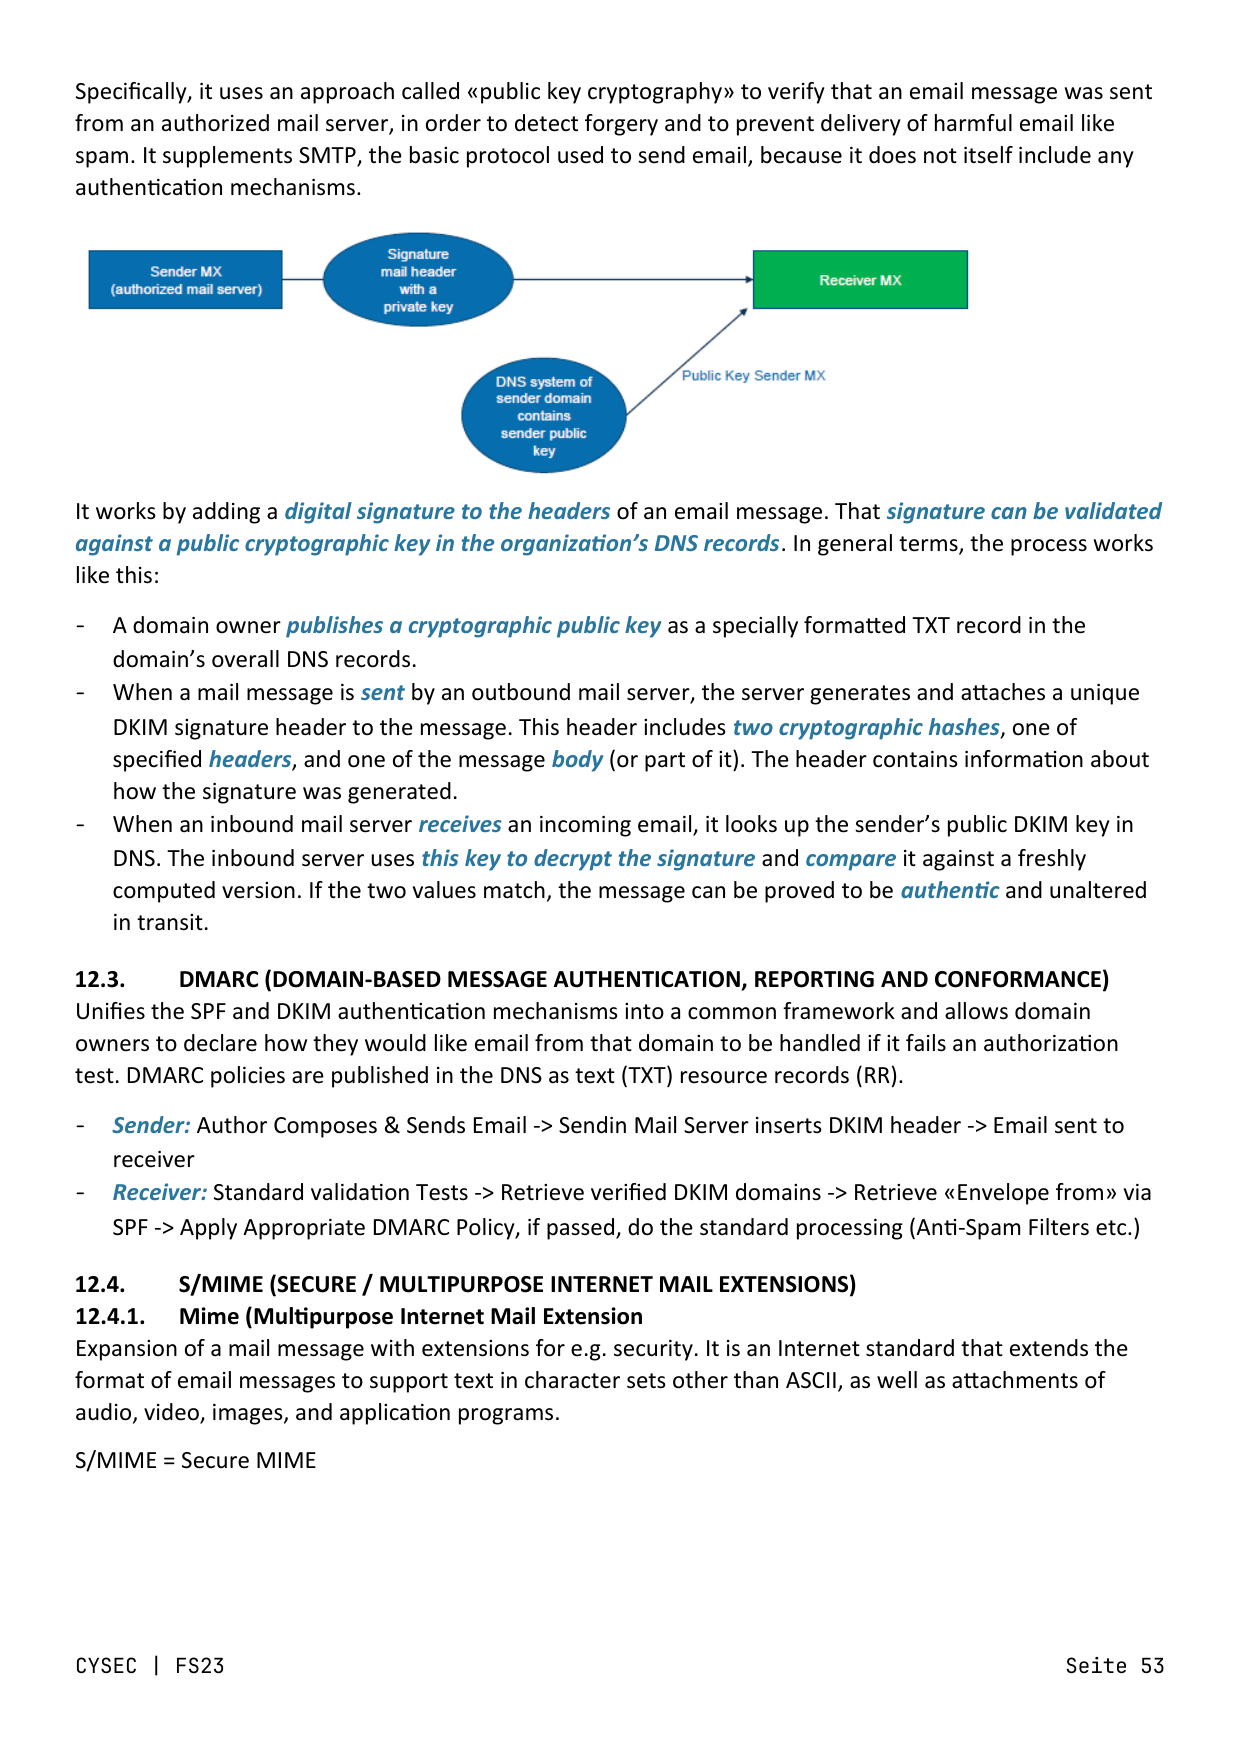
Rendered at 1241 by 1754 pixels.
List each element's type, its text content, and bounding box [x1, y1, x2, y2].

text When a mail message is sent by an outbound mail server, the server generates and attaches a unique DKIM signature header to the message. This header includes two cryptographic hashes, one of specified headers, and one of the message body (or part of it). The header contains information about how the signature was generated. [75, 675, 1165, 805]
text Expansion of a mail message with extensions for e.g. security. It is an Internet standard that extends the format of email messages to support text in character sets other than ASCII, as well as attachments of audio, video, images, and application programs. [75, 1332, 1165, 1426]
text A domain owner publishes a cryptographic public key as a specially formatted TXT record in the domain’s overall DNS records. [75, 608, 1165, 674]
text When an inbound mail server receives an incoming email, it looks up the sender’s public DKIM key in DNS. The inbound server uses this key to decrypt the signature and compare it against a freshly computed version. If the two values match, the message can be proved to be authentic and unaltered in transit. [75, 807, 1165, 937]
text Receiver: Standard validation Tests -> Retrieve verified DKIM domains -> Retrieve «Envelope from» via SPF -> Apply Appropriate DMARC Policy, if passed, do the standard processing (Anti-Spam Filters etc.) [75, 1175, 1165, 1241]
picture [75, 219, 982, 477]
text It works by adding a digital signature to the headers of an email message. That signature can be validated against a public cryptographic key in the organization’s DNS records. In general terms, the process works like this: [75, 495, 1165, 590]
subtitle S/MIME (Secure / multipurpose internet mail extensions) [74, 1268, 1165, 1298]
text Mime (Multipurpose Internet Mail Extension [75, 1300, 1165, 1330]
text Specifically, it uses an approach called «public key cryptography» to verify that an email message was sent from an authorized mail server, in order to detect forgery and to prevent delivery of harmful email like spam. It supplements SMTP, the basic protocol used to send email, because it does not itself include any authentication mechanisms. [75, 75, 1165, 201]
text Sender: Author Composes & Sends Email -> Sendin Mail Server inserts DKIM header -> Email sent to receiver [75, 1108, 1165, 1174]
subtitle DMARC (Domain-based message authentication, reporting and conformance) [74, 963, 1165, 994]
text S/MIME = Secure MIME [75, 1444, 1165, 1475]
text Unifies the SPF and DKIM authentication mechanisms into a common framework and allows domain owners to declare how they would like email from that domain to be handled if it fails an authorization test. DMARC policies are published in the DNS as text (TXT) resource records (RR). [75, 995, 1165, 1090]
